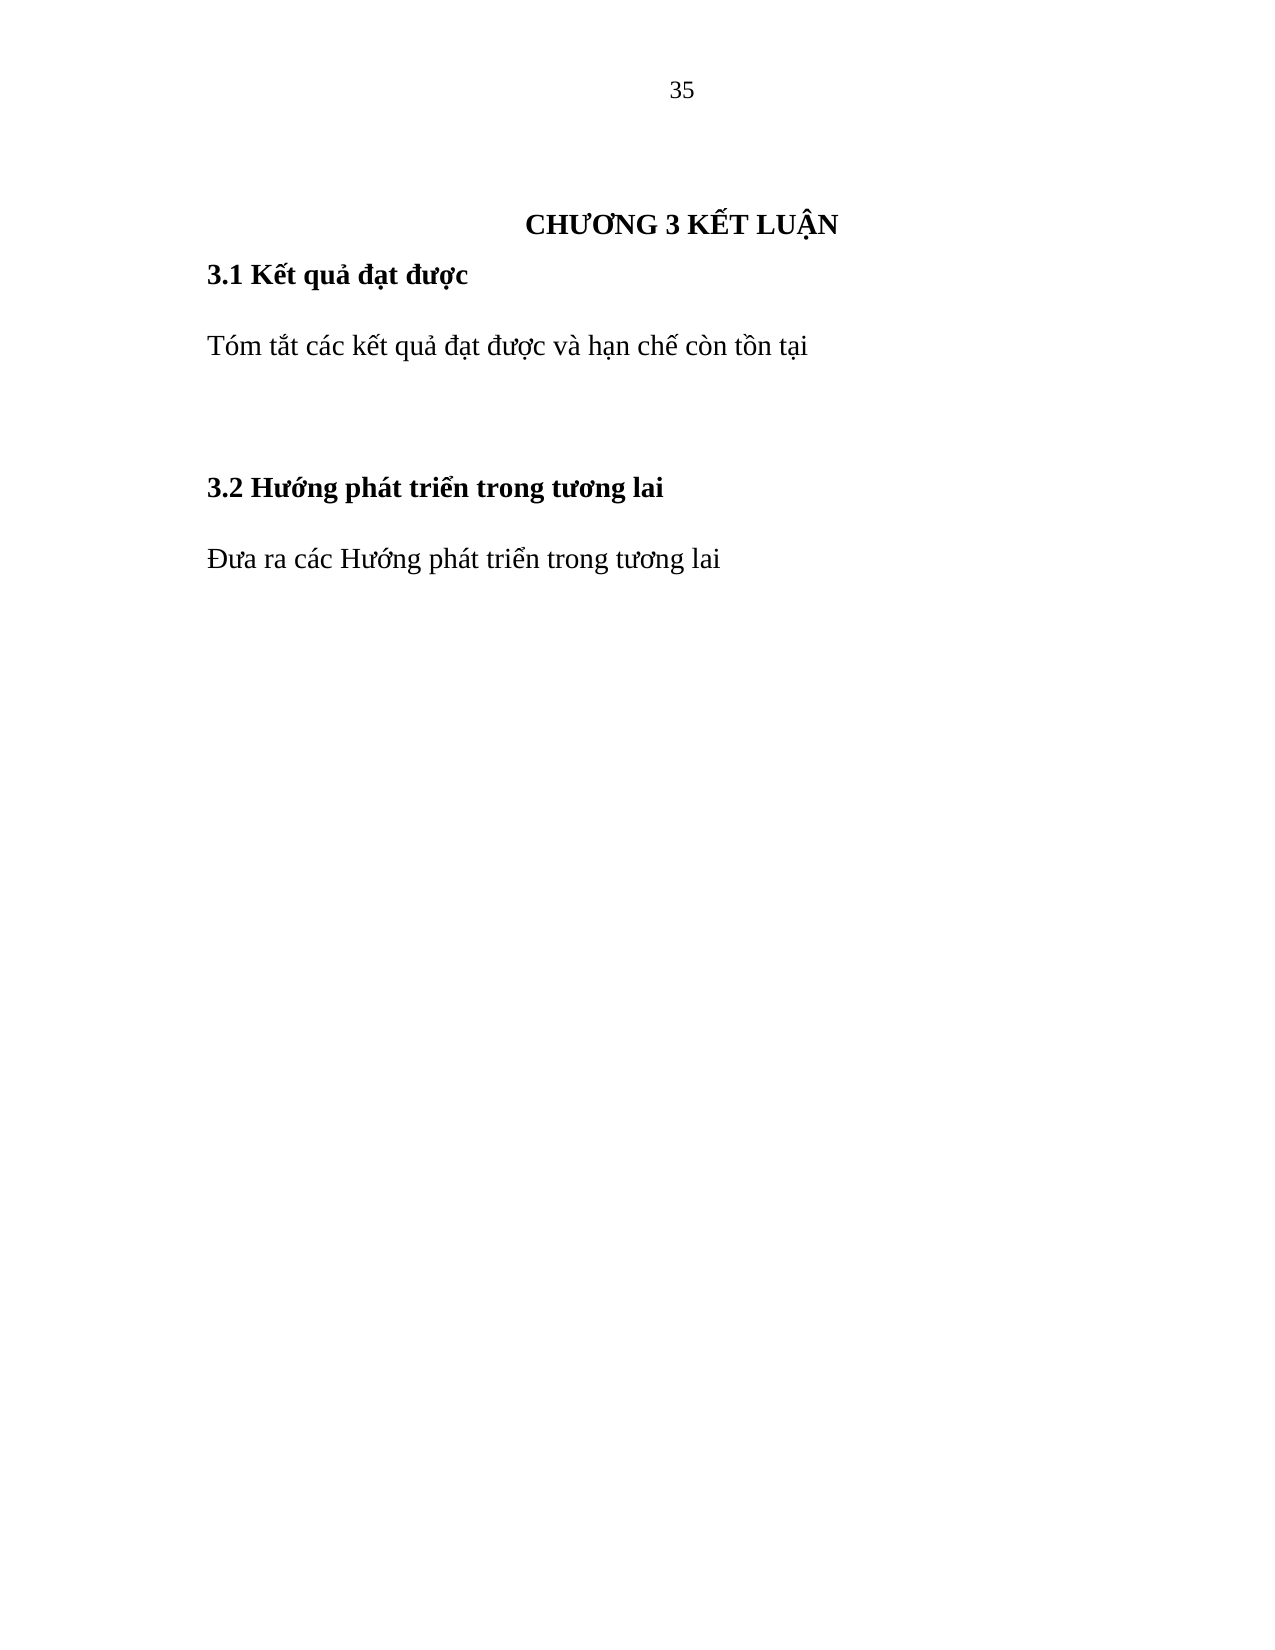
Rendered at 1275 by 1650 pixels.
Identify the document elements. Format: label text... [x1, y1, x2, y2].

text CHƯƠNG 3 KẾT LUẬN [207, 207, 1157, 240]
text Đưa ra các Hướng phát triển trong tương lai [207, 542, 1157, 575]
text Tóm tắt các kết quả đạt được và hạn chế còn tồn tại [207, 328, 1157, 362]
text 3.1 Kết quả đạt được [207, 257, 1157, 291]
text 3.2 Hướng phát triển trong tương lai [207, 471, 1157, 504]
